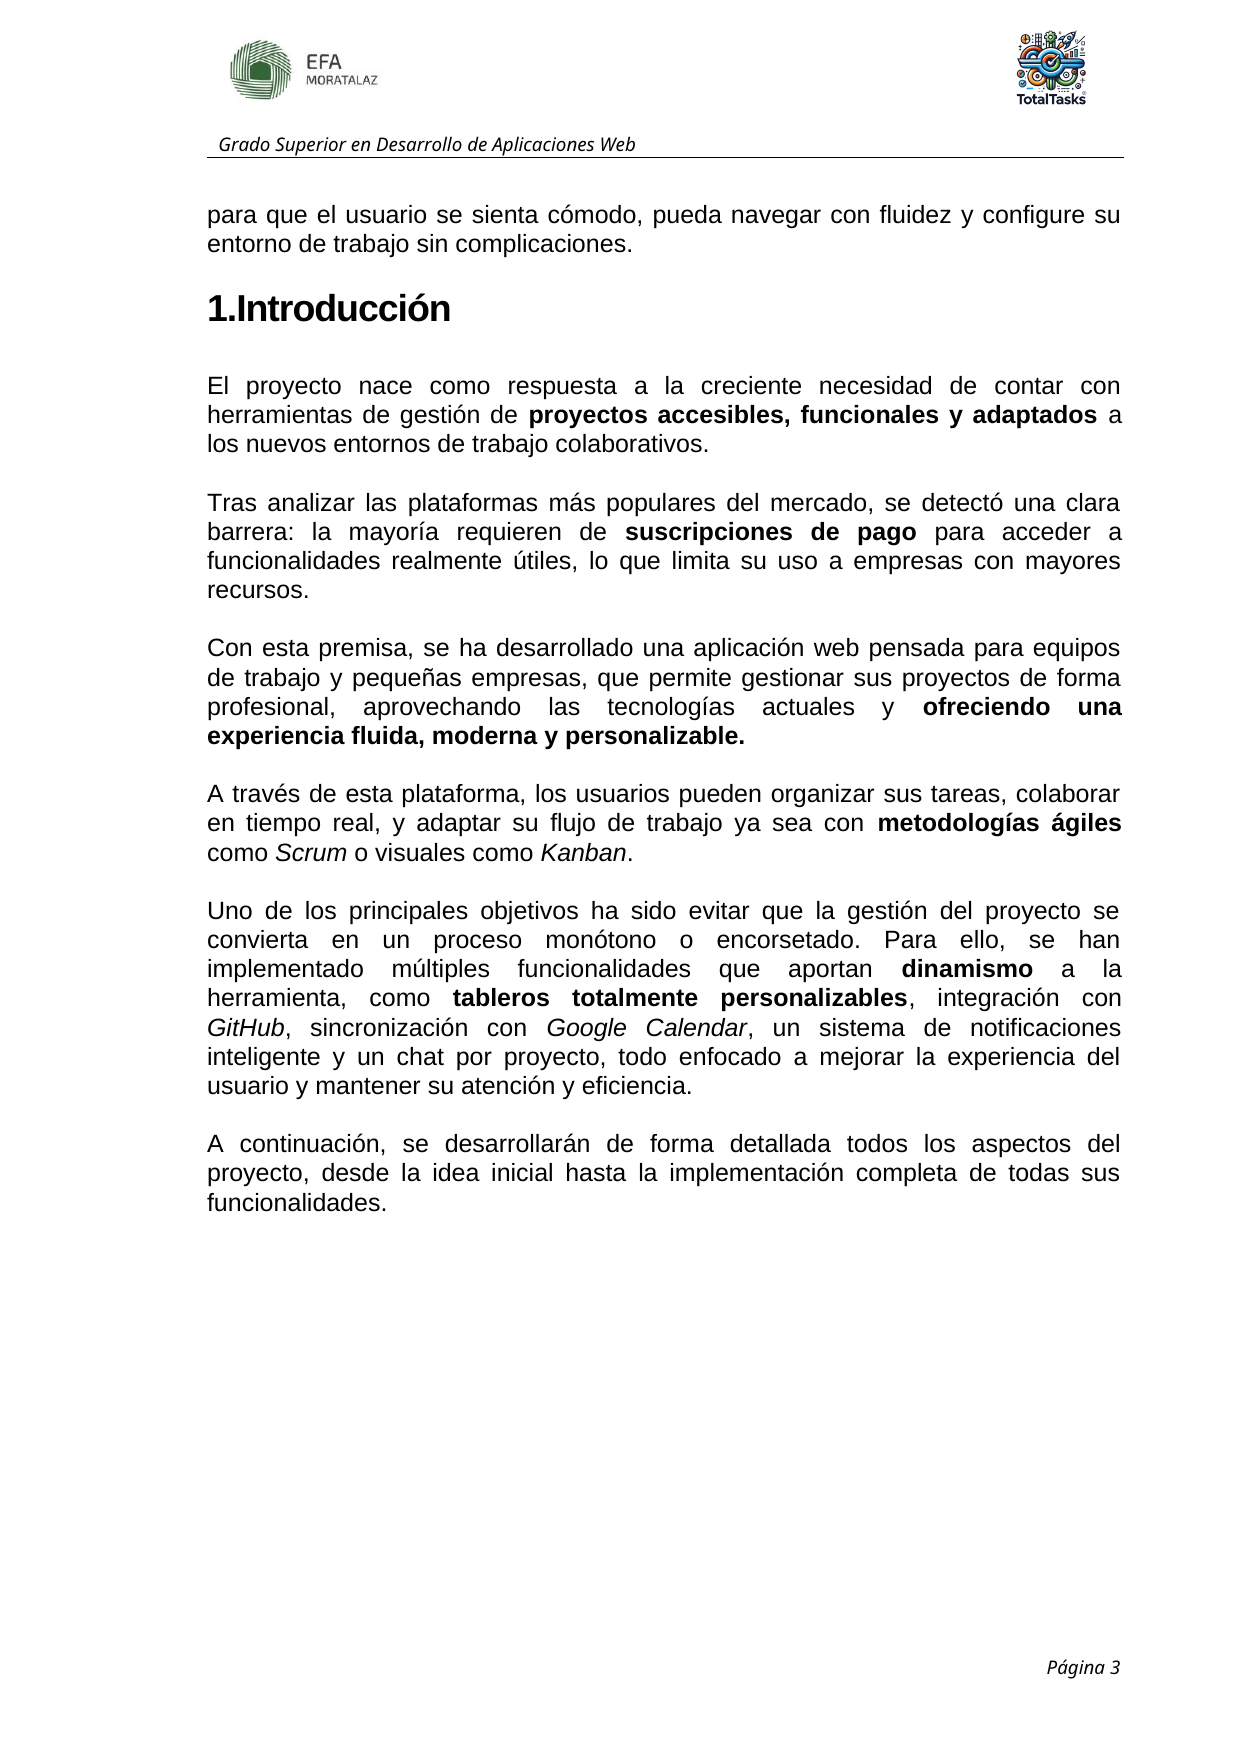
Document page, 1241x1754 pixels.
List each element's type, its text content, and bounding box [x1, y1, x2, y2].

picture [1000, 18, 1103, 120]
text A continuación, se desarrollarán de forma detallada todos los aspectos del proyecto, desde la idea inicial hasta la implementación completa de todas sus funcionalidades. [207, 1129, 1122, 1217]
text A través de esta plataforma, los usuarios pueden organizar sus tareas, colaborar en tiempo real, y adaptar su flujo de trabajo ya sea con metodologías ágiles como Scrum o visuales como Kanban. [207, 779, 1122, 867]
title 1.Introducción [207, 286, 1122, 329]
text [207, 200, 1122, 257]
text Uno de los principales objetivos ha sido evitar que la gestión del proyecto se convierta en un proceso monótono o encorsetado. Para ello, se han implementado múltiples funcionalidades que aportan dinamismo a la herramienta, como tableros totalmente personalizables, integración con GitHub, sincronización con Google Calendar, un sistema de notificaciones inteligente y un chat por proyecto, todo enfocado a mejorar la experiencia del usuario y mantener su atención y eficiencia. [207, 896, 1122, 1100]
picture [206, 21, 410, 117]
text El proyecto nace como respuesta a la creciente necesidad de contar con herramientas de gestión de proyectos accesibles, funcionales y adaptados a los nuevos entornos de trabajo colaborativos. [207, 371, 1122, 458]
text Con esta premisa, se ha desarrollado una aplicación web pensada para equipos de trabajo y pequeñas empresas, que permite gestionar sus proyectos de forma profesional, aprovechando las tecnologías actuales y ofreciendo una experiencia fluida, moderna y personalizable. [207, 633, 1122, 750]
text Tras analizar las plataformas más populares del mercado, se detectó una clara barrera: la mayoría requieren de suscripciones de pago para acceder a funcionalidades realmente útiles, lo que limita su uso a empresas con mayores recursos. [207, 488, 1122, 604]
